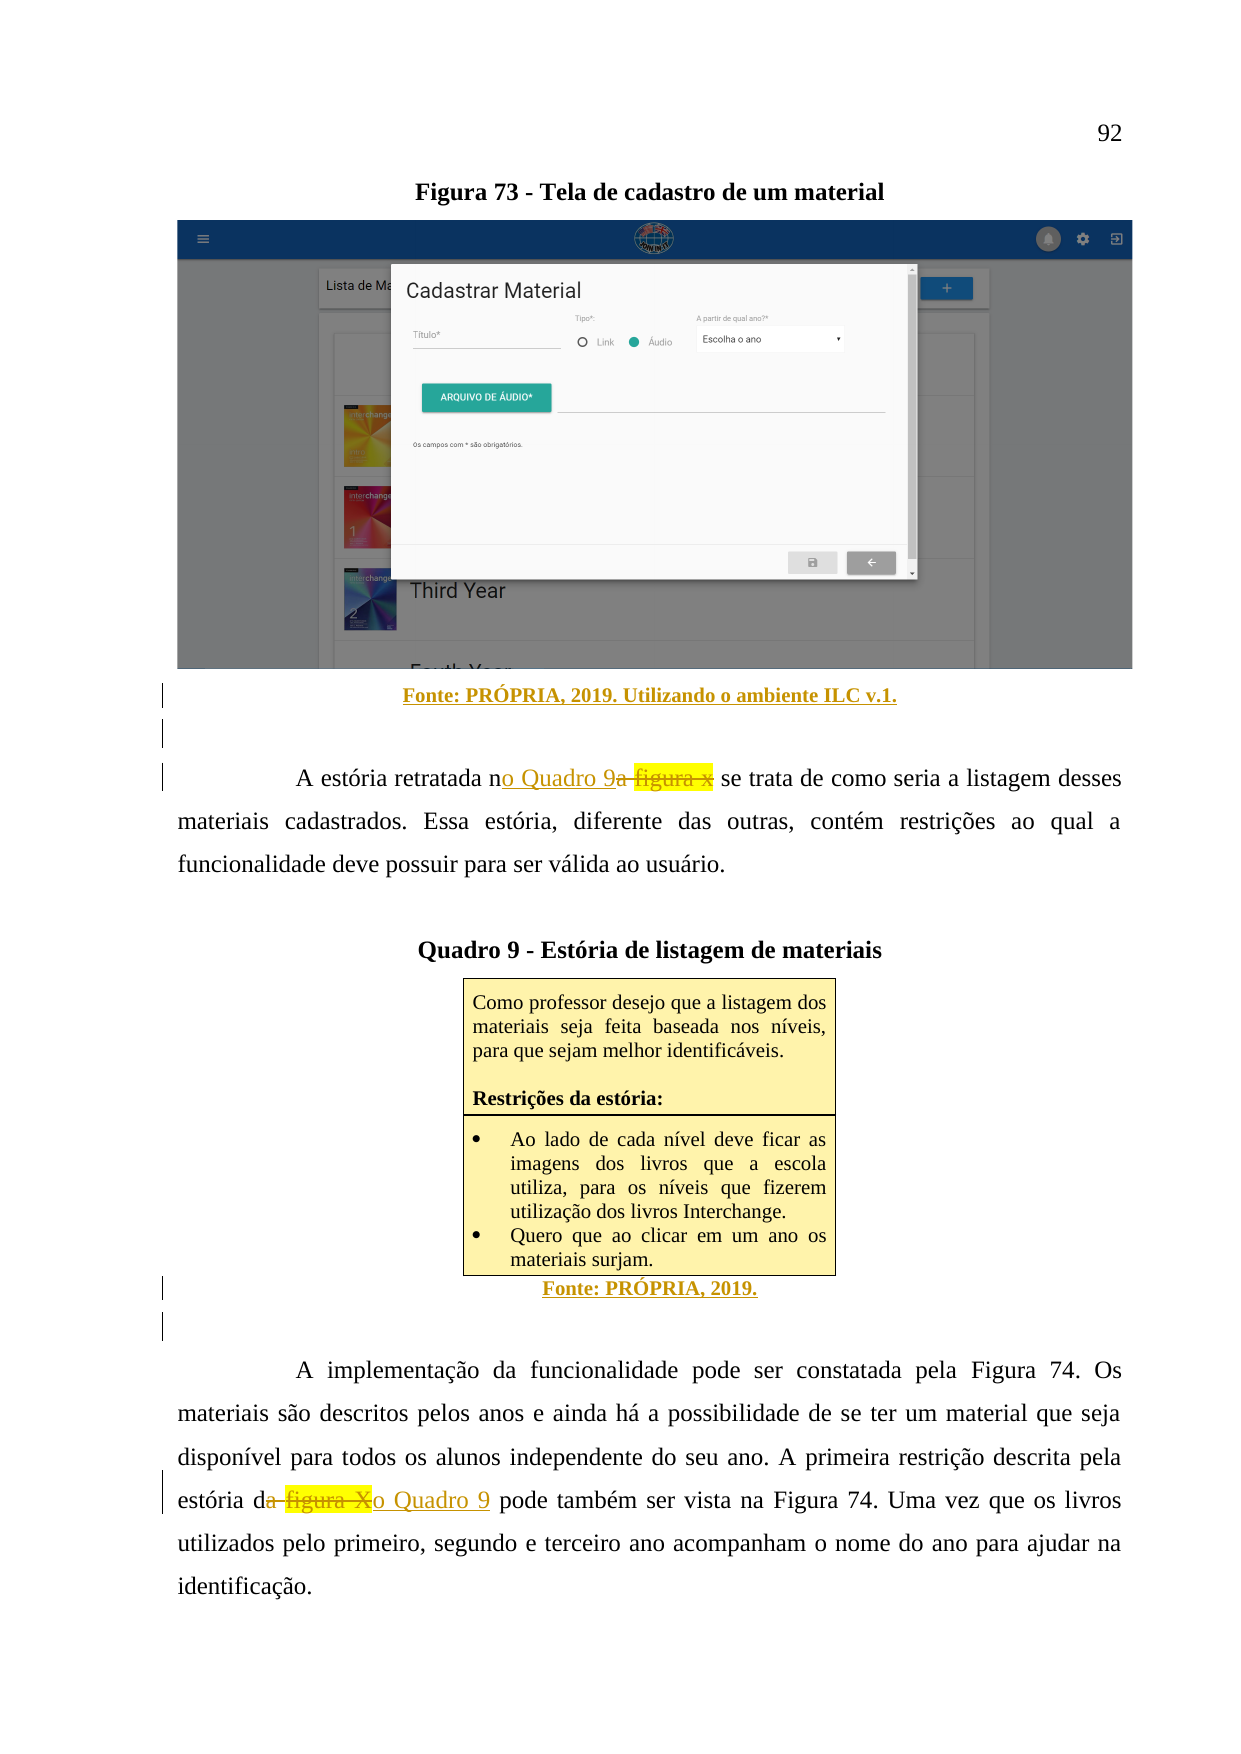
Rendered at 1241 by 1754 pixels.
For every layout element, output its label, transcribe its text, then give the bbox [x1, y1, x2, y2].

text Restrições da estória: [464, 1074, 835, 1114]
text Como professor desejo que a listagem dos materiais seja feita baseada nos níveis, para que sejam melhor identificáveis. [464, 979, 835, 1050]
list Ao lado de cada nível deve ficar as imagens dos livros que a escola utiliza, para os níveis que fizerem utilização dos livros Interchange. [464, 1116, 835, 1211]
list Quero que ao clicar em um ano os materiais surjam. [464, 1211, 835, 1275]
text A implementação da funcionalidade pode ser constatada pela . Os materiais são descritos pelos anos e ainda há a possibilidade de se ter um material que seja disponível para todos os alunos independente do seu ano. A primeira restrição descrita pela estória d pode também ser vista na . Uma vez que os livros utilizados pelo primeiro, segundo e terceiro ano acompanham o nome do ano para ajudar na identificação. [177, 1355, 1122, 1600]
picture [177, 220, 1133, 669]
text A estória retratada n se trata de como seria a listagem desses materiais cadastrados. Essa estória, diferente das outras, contém restrições ao qual a funcionalidade deve possuir para ser válida ao usuário. [177, 763, 1122, 878]
